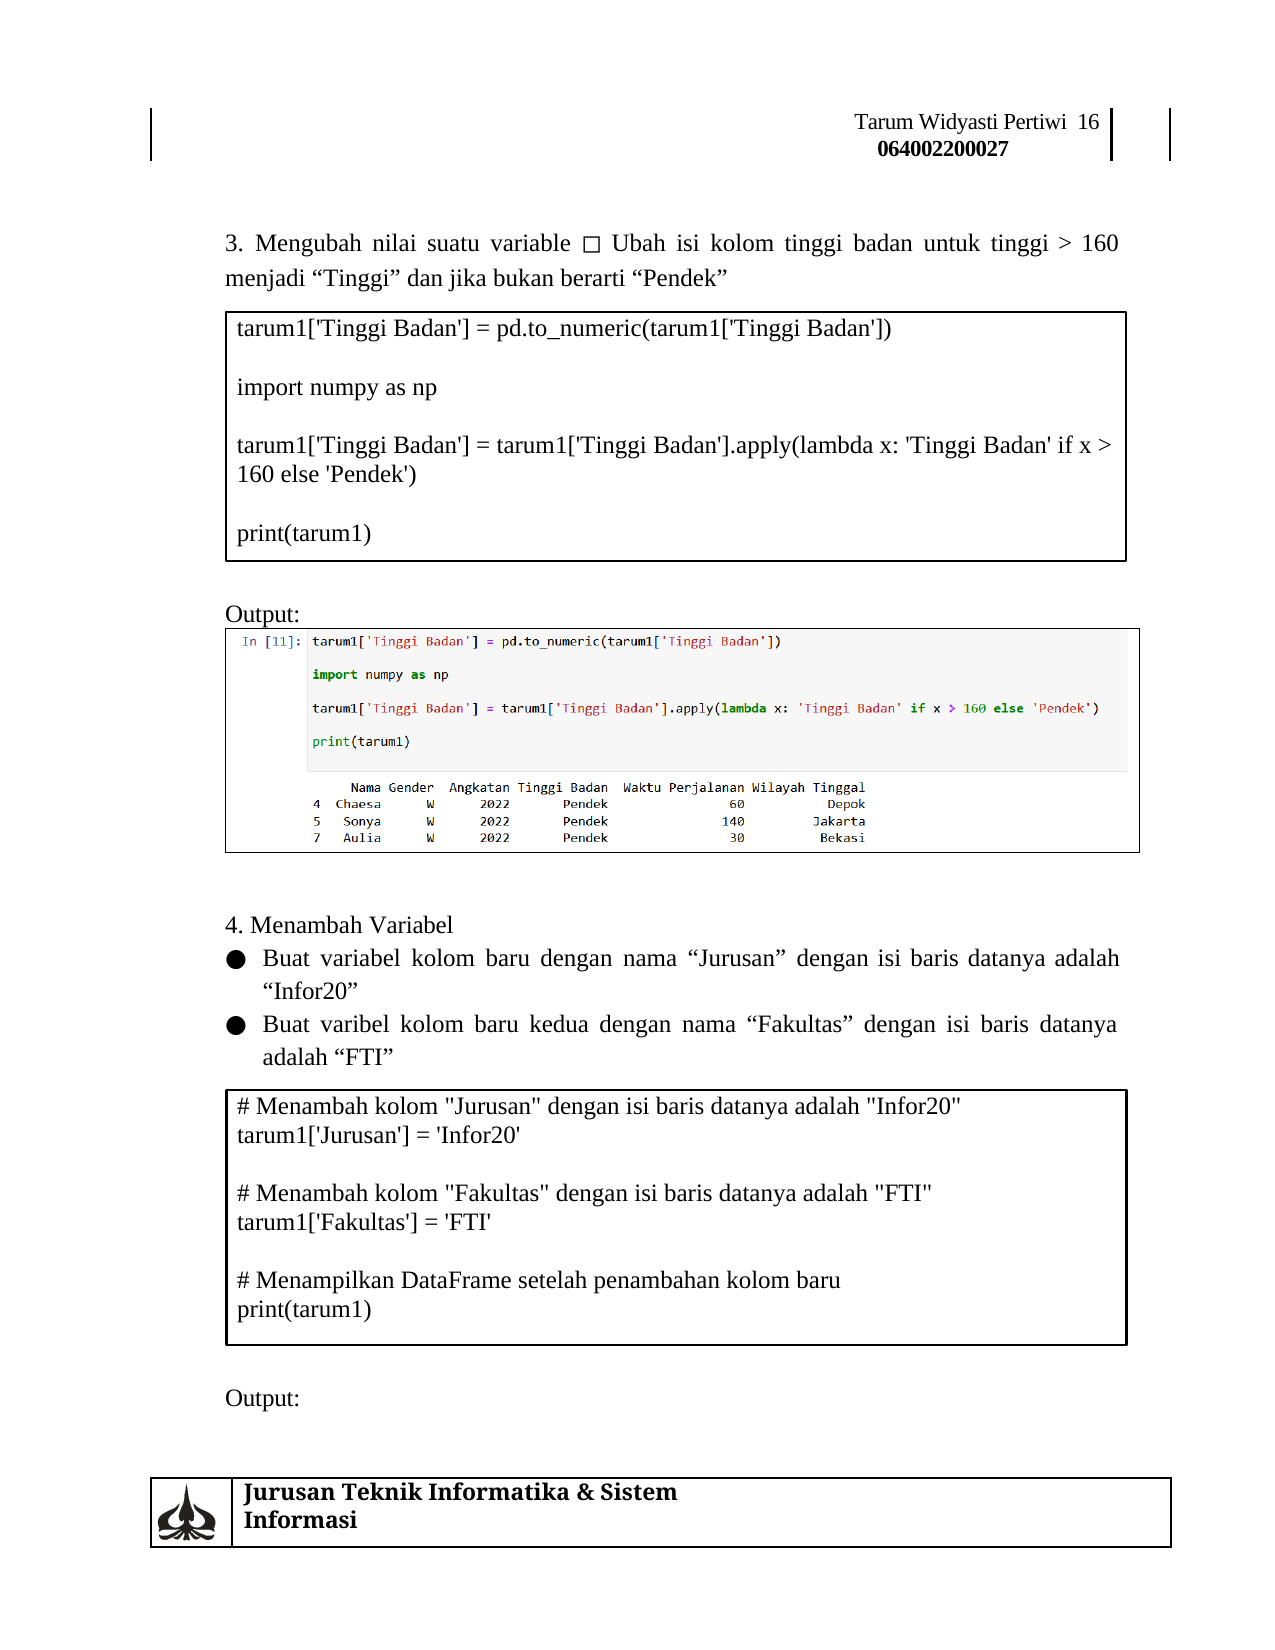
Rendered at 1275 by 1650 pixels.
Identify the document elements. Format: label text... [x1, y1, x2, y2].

picture [157, 1482, 216, 1541]
picture [236, 629, 1128, 852]
list Mengubah nilai suatu variable ◻ Ubah isi kolom tinggi badan untuk tinggi > 160 menjadi “Tinggi” dan jika bukan berarti “Pendek” [225, 228, 1124, 291]
text Output: [225, 599, 1139, 628]
list Menambah Variabel [225, 910, 1139, 939]
table_header [226, 629, 236, 852]
text Output: [225, 1383, 1139, 1412]
list Buat varibel kolom baru kedua dengan nama “Fakultas” dengan isi baris datanya adalah “FTI” [225, 1009, 1125, 1071]
list Buat variabel kolom baru dengan nama “Jurusan” dengan isi baris datanya adalah “Infor20” [225, 943, 1125, 1005]
table_header [1128, 629, 1139, 852]
